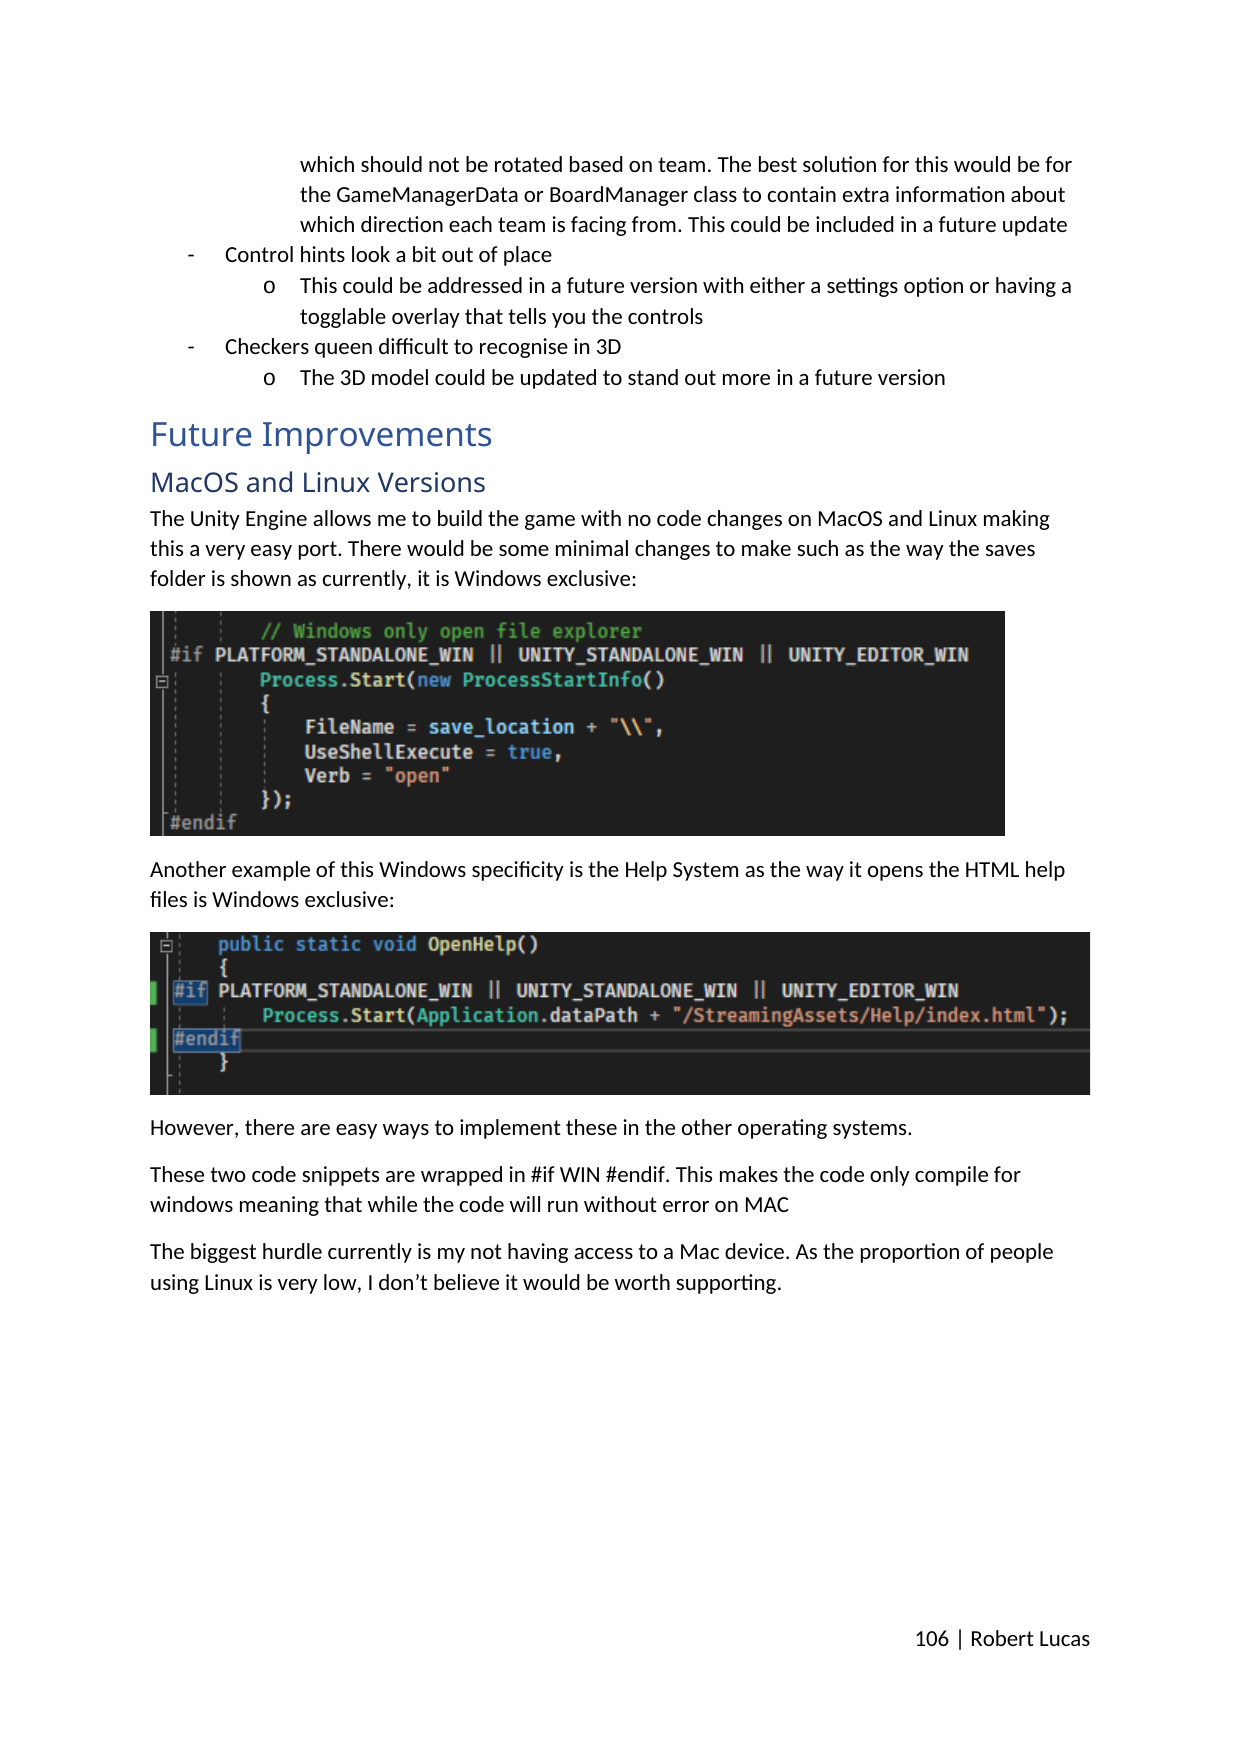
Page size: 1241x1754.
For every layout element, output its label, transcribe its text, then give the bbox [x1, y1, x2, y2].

text However, there are easy ways to implement these in the other operating systems. [150, 1113, 1090, 1141]
subtitle MacOS and Linux Versions [150, 464, 1090, 501]
list Checkers queen difficult to recognise in 3D [187, 332, 1090, 360]
picture [150, 611, 1005, 836]
text These two code snippets are wrapped in #if WIN #endif. This makes the code only compile for windows meaning that while the code will run without error on MAC [150, 1160, 1090, 1218]
text Another example of this Windows specificity is the Help System as the way it opens the HTML help files is Windows exclusive: [150, 855, 1090, 913]
text The biggest hurdle currently is my not having access to a Mac device. As the proportion of people using Linux is very low, I don’t believe it would be worth supporting. [150, 1237, 1090, 1296]
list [262, 150, 1090, 238]
list Control hints look a bit out of place [187, 241, 1090, 269]
subtitle Future Improvements [150, 411, 1090, 456]
list The 3D model could be updated to stand out more in a future version [262, 363, 1090, 392]
picture [150, 932, 1091, 1095]
list This could be addressed in a future version with either a settings option or having a togglable overlay that tells you the controls [262, 271, 1090, 330]
text The Unity Engine allows me to build the game with no code changes on MacOS and Linux making this a very easy port. There would be some minimal changes to make such as the way the saves folder is shown as currently, it is Windows exclusive: [150, 504, 1090, 592]
